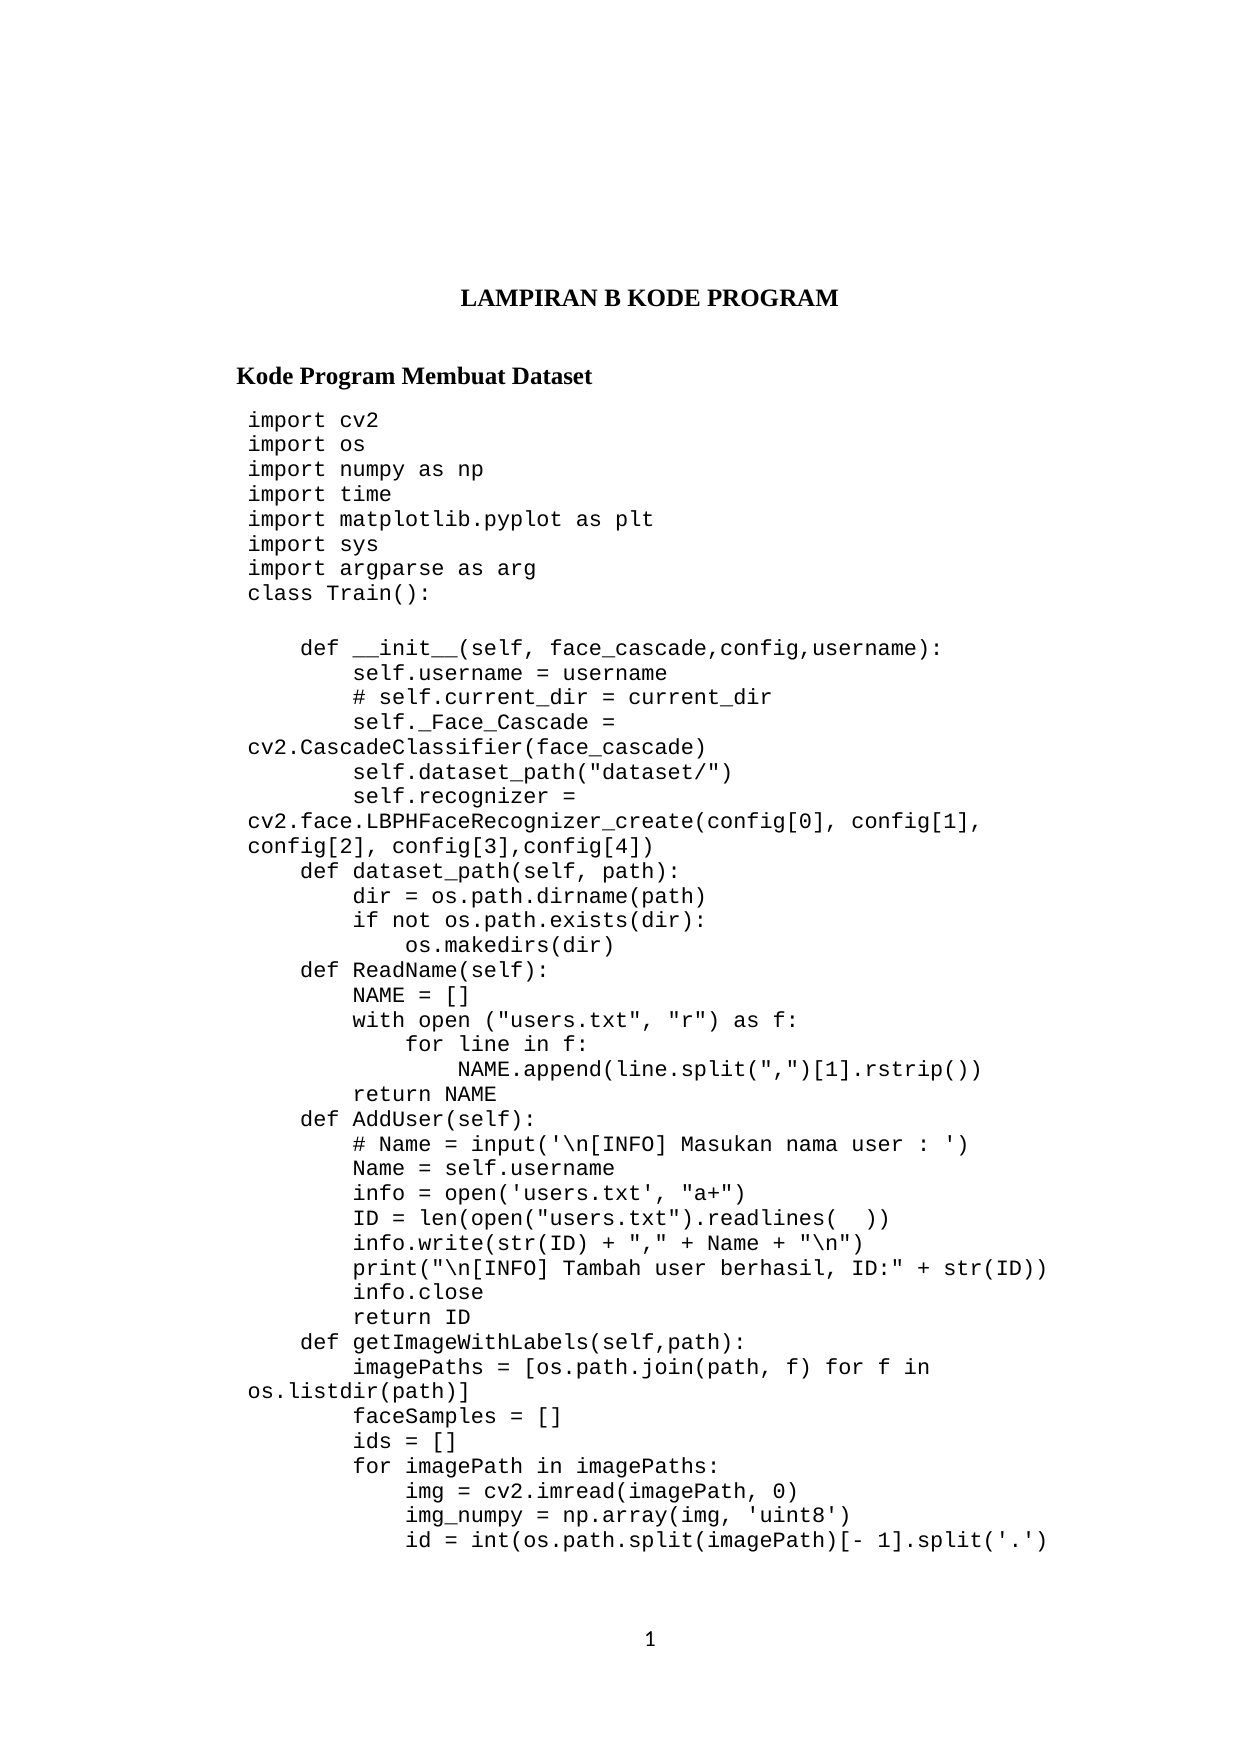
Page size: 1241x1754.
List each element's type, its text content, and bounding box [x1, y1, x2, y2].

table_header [236, 409, 1062, 1554]
subtitle KODE PROGRAM [236, 283, 1063, 312]
text Kode Program Membuat Dataset [236, 361, 1063, 390]
